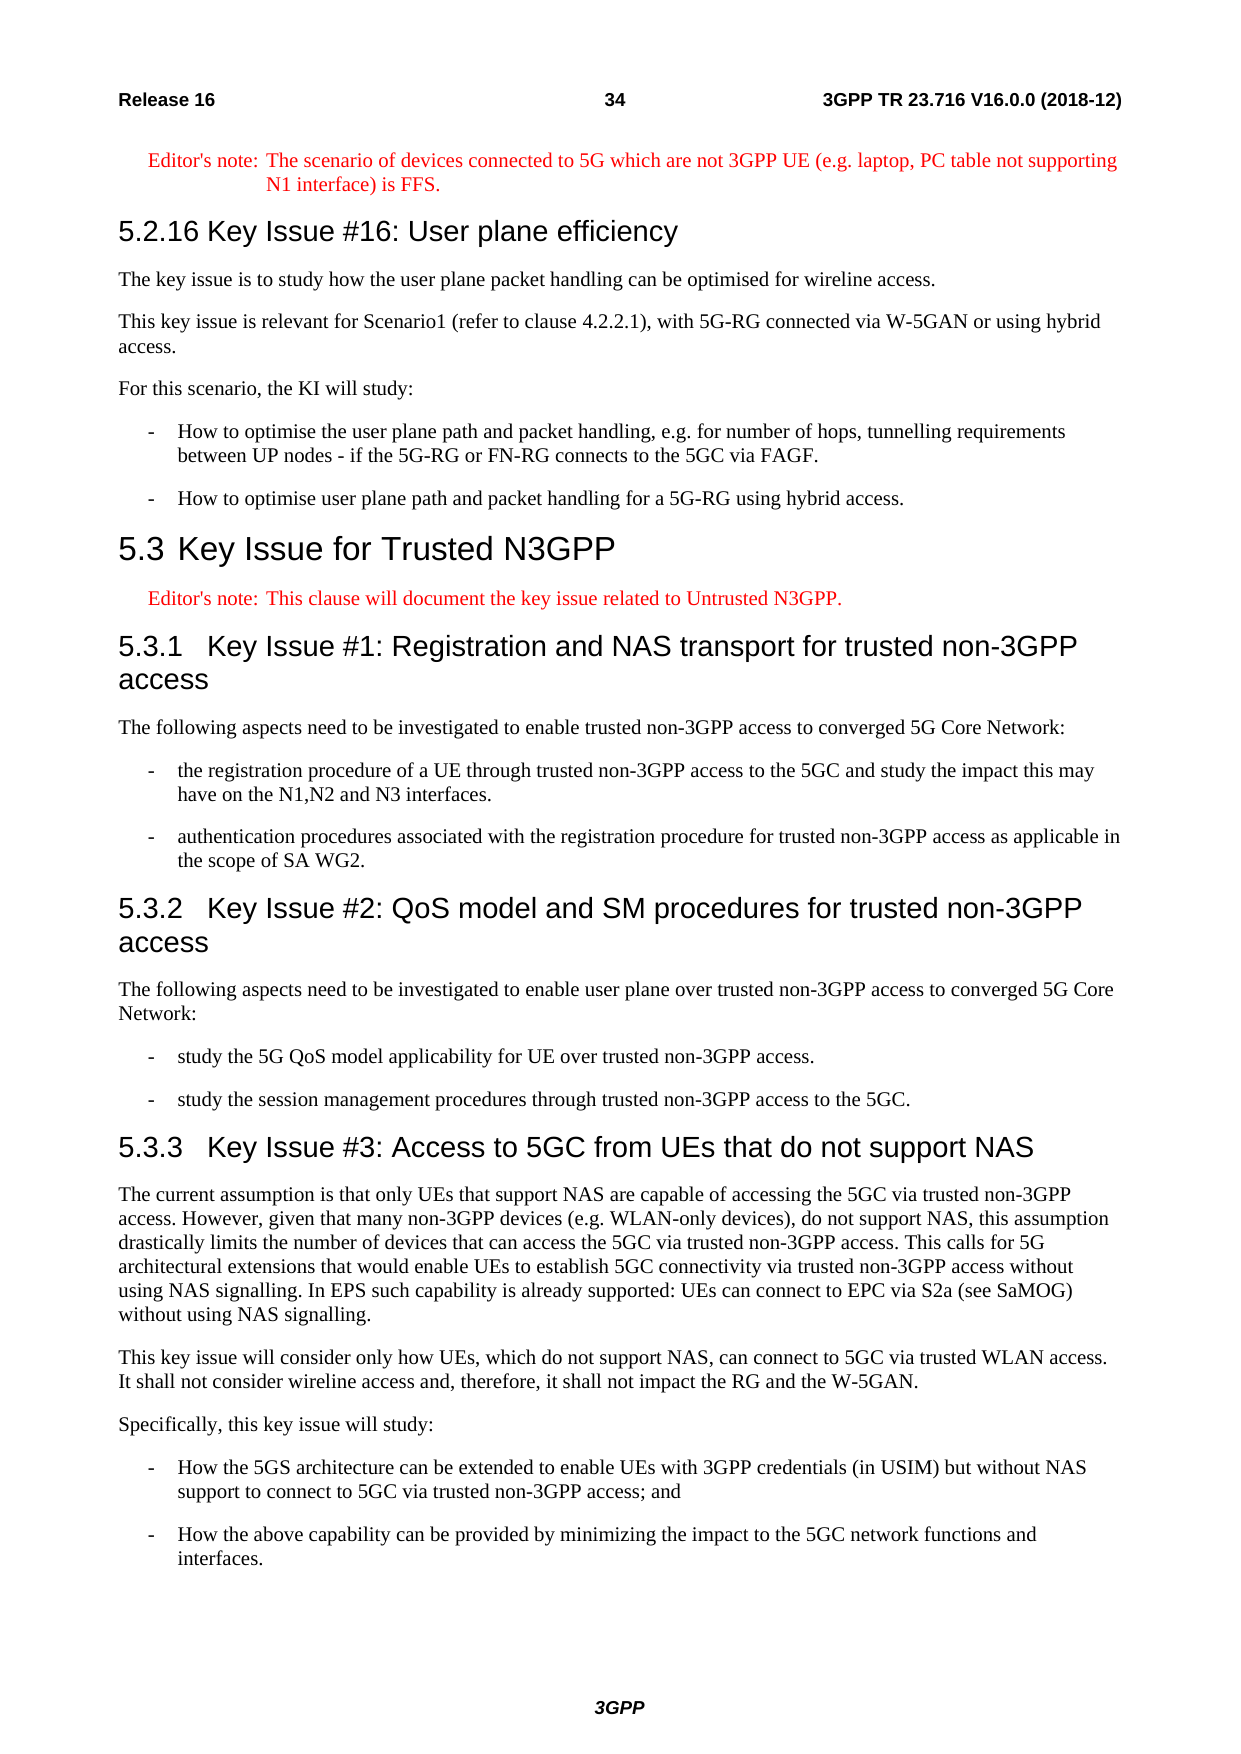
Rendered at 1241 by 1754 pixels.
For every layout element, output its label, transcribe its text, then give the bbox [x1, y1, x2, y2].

text The following aspects need to be investigated to enable user plane over trusted non-3GPP access to converged 5G Core Network: [118, 977, 1122, 1025]
text Specifically, this key issue will study: [118, 1412, 1122, 1436]
subtitle 5.2.16 Key Issue #16: User plane efficiency [118, 214, 1122, 248]
text - How the above capability can be provided by minimizing the impact to the 5GC network functions and interfaces. [148, 1522, 1122, 1570]
subtitle 5.3 Key Issue for Trusted N3GPP [118, 529, 1122, 567]
text Editor's note: This clause will document the key issue related to Untrusted N3GPP. [148, 586, 1122, 610]
text - How the 5GS architecture can be extended to enable UEs with 3GPP credentials (in USIM) but without NAS support to connect to 5GC via trusted non-3GPP access; and [148, 1455, 1122, 1503]
text - the registration procedure of a UE through trusted non-3GPP access to the 5GC and study the impact this may have on the N1,N2 and N3 interfaces. [148, 757, 1122, 806]
text Editor's note: The scenario of devices connected to 5G which are not 3GPP UE (e.g. laptop, PC table not supporting N1 interface) is FFS. [148, 147, 1122, 196]
subtitle 5.3.3 Key Issue #3: Access to 5GC from UEs that do not support NAS [118, 1129, 1122, 1163]
text The current assumption is that only UEs that support NAS are capable of accessing the 5GC via trusted non-3GPP access. However, given that many non-3GPP devices (e.g. WLAN-only devices), do not support NAS, this assumption drastically limits the number of devices that can access the 5GC via trusted non-3GPP access. This calls for 5G architectural extensions that would enable UEs to establish 5GC connectivity via trusted non-3GPP access without using NAS signalling. In EPS such capability is already supported: UEs can connect to EPC via S2a (see SaMOG) without using NAS signalling. [118, 1182, 1122, 1326]
subtitle 5.3.1 Key Issue #1: Registration and NAS transport for trusted non-3GPP access [118, 629, 1122, 696]
text This key issue is relevant for Scenario1 (refer to clause 4.2.2.1), with 5G-RG connected via W-5GAN or using hybrid access. [118, 309, 1122, 358]
text - study the 5G QoS model applicability for UE over trusted non-3GPP access. [148, 1044, 1122, 1068]
text - How to optimise user plane path and packet handling for a 5G-RG using hybrid access. [148, 486, 1122, 510]
text - authentication procedures associated with the registration procedure for trusted non-3GPP access as applicable in the scope of SA WG2. [148, 824, 1122, 872]
text The following aspects need to be investigated to enable trusted non-3GPP access to converged 5G Core Network: [118, 715, 1122, 739]
text This key issue will consider only how UEs, which do not support NAS, can connect to 5GC via trusted WLAN access. It shall not consider wireline access and, therefore, it shall not impact the RG and the W-5GAN. [118, 1345, 1122, 1393]
text For this scenario, the KI will study: [118, 376, 1122, 400]
text - How to optimise the user plane path and packet handling, e.g. for number of hops, tunnelling requirements between UP nodes - if the 5G-RG or FN-RG connects to the 5GC via FAGF. [148, 419, 1122, 467]
text The key issue is to study how the user plane packet handling can be optimised for wireline access. [118, 267, 1122, 291]
text - study the session management procedures through trusted non-3GPP access to the 5GC. [148, 1087, 1122, 1111]
subtitle 5.3.2 Key Issue #2: QoS model and SM procedures for trusted non-3GPP access [118, 891, 1122, 958]
